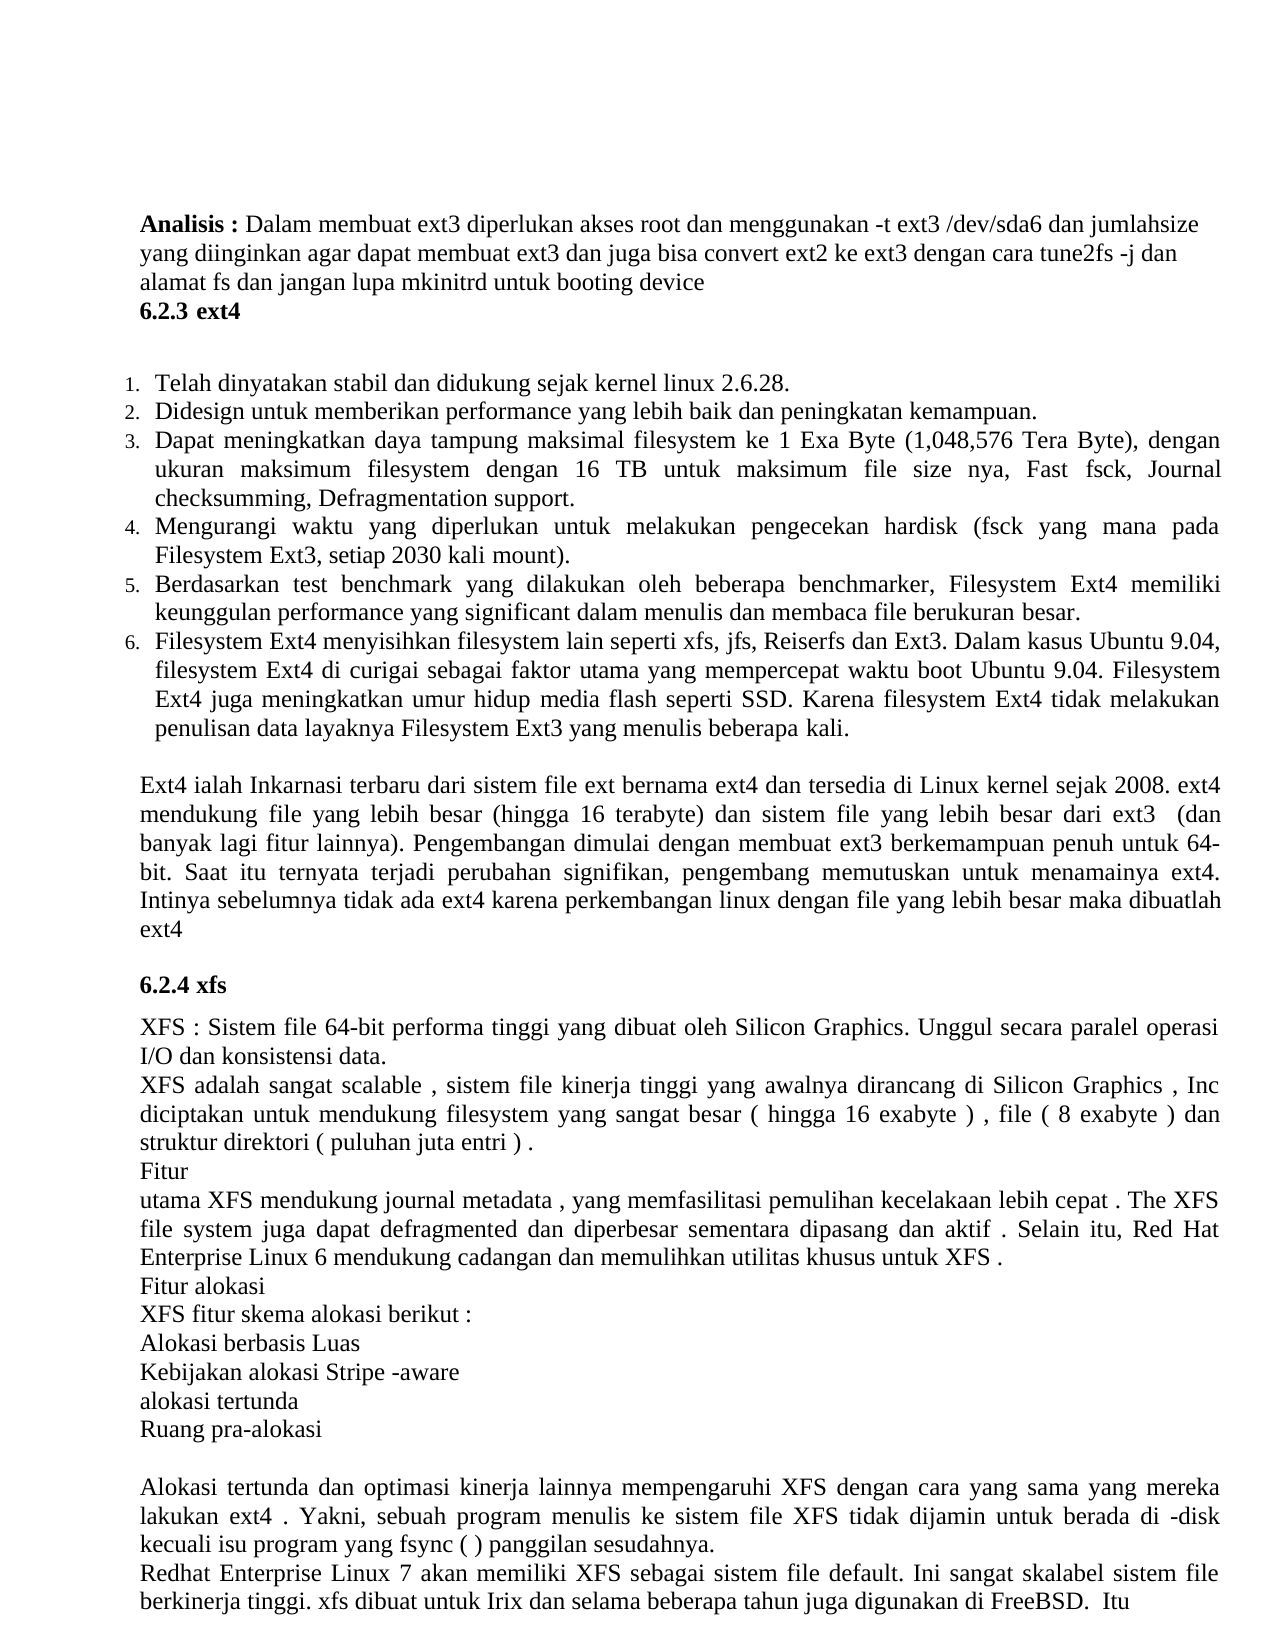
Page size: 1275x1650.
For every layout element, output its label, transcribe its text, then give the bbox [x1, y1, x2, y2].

text Fitur alokasi [139, 1271, 1235, 1300]
subtitle xfs [139, 970, 1235, 999]
text XFS : Sistem file 64-bit performa tinggi yang dibuat oleh Silicon Graphics. Unggul secara paralel operasi I/O dan konsistensi data. [139, 1012, 1221, 1070]
text Alokasi tertunda dan optimasi kinerja lainnya mempengaruhi XFS dengan cara yang sama yang mereka lakukan ext4 . Yakni, sebuah program menulis ke sistem file XFS tidak dijamin untuk berada di -disk kecuali isu program yang fsync ( ) panggilan sesudahnya. [139, 1472, 1221, 1558]
text Ext4 ialah Inkarnasi terbaru dari sistem file ext bernama ext4 dan tersedia di Linux kernel sejak 2008. ext4 mendukung file yang lebih besar (hingga 16 terabyte) dan sistem file yang lebih besar dari ext3 (dan banyak lagi fitur lainnya). Pengembangan dimulai dengan membuat ext3 berkemampuan penuh untuk 64- bit. Saat itu ternyata terjadi perubahan signifikan, pengembang memutuskan untuk menamainya ext4. Intinya sebelumnya tidak ada ext4 karena perkembangan linux dengan file yang lebih besar maka dibuatlah ext4 [139, 770, 1222, 943]
list Didesign untuk memberikan performance yang lebih baik dan peningkatan kemampuan. [124, 397, 1235, 425]
text Fitur [139, 1156, 1235, 1185]
list Telah dinyatakan stabil dan didukung sejak kernel linux 2.6.28. [124, 368, 1235, 397]
text XFS fitur skema alokasi berikut : [139, 1300, 1235, 1328]
list Mengurangi waktu yang diperlukan untuk melakukan pengecekan hardisk (fsck yang mana pada Filesystem Ext3, setiap 2030 kali mount). [124, 512, 1220, 568]
text XFS adalah sangat scalable , sistem file kinerja tinggi yang awalnya dirancang di Silicon Graphics , Inc diciptakan untuk mendukung filesystem yang sangat besar ( hingga 16 exabyte ) , file ( 8 exabyte ) dan struktur direktori ( puluhan juta entri ) . [139, 1070, 1221, 1156]
text Ruang pra-alokasi [139, 1415, 1235, 1443]
list Filesystem Ext4 menyisihkan filesystem lain seperti xfs, jfs, Reiserfs dan Ext3. Dalam kasus Ubuntu 9.04, filesystem Ext4 di curigai sebagai faktor utama yang mempercepat waktu boot Ubuntu 9.04. Filesystem Ext4 juga meningkatkan umur hidup media flash seperti SSD. Karena filesystem Ext4 tidak melakukan penulisan data layaknya Filesystem Ext3 yang menulis beberapa kali. [124, 626, 1221, 741]
list Berdasarkan test benchmark yang dilakukan oleh beberapa benchmarker, Filesystem Ext4 memiliki keunggulan performance yang significant dalam menulis dan membaca file berukuran besar. [124, 569, 1221, 626]
text utama XFS mendukung journal metadata , yang memfasilitasi pemulihan kecelakaan lebih cepat . The XFS file system juga dapat defragmented dan diperbesar sementara dipasang dan aktif . Selain itu, Red Hat Enterprise Linux 6 mendukung cadangan dan memulihkan utilitas khusus untuk XFS . [139, 1185, 1220, 1271]
text Redhat Enterprise Linux 7 akan memiliki XFS sebagai sistem file default. Ini sangat skalabel sistem file berkinerja tinggi. xfs dibuat untuk Irix dan selama beberapa tahun juga digunakan di FreeBSD. Itu [139, 1559, 1220, 1615]
text Analisis : Dalam membuat ext3 diperlukan akses root dan menggunakan -t ext3 /dev/sda6 dan jumlahsize yang diinginkan agar dapat membuat ext3 dan juga bisa convert ext2 ke ext3 dengan cara tune2fs -j dan alamat fs dan jangan lupa mkinitrd untuk booting device [139, 209, 1201, 295]
subtitle ext4 [139, 296, 1235, 324]
list Dapat meningkatkan daya tampung maksimal filesystem ke 1 Exa Byte (1,048,576 Tera Byte), dengan ukuran maksimum filesystem dengan 16 TB untuk maksimum file size nya, Fast fsck, Journal checksumming, Defragmentation support. [124, 425, 1222, 512]
text Alokasi berbasis Luas Kebijakan alokasi Stripe -aware alokasi tertunda [139, 1328, 462, 1415]
